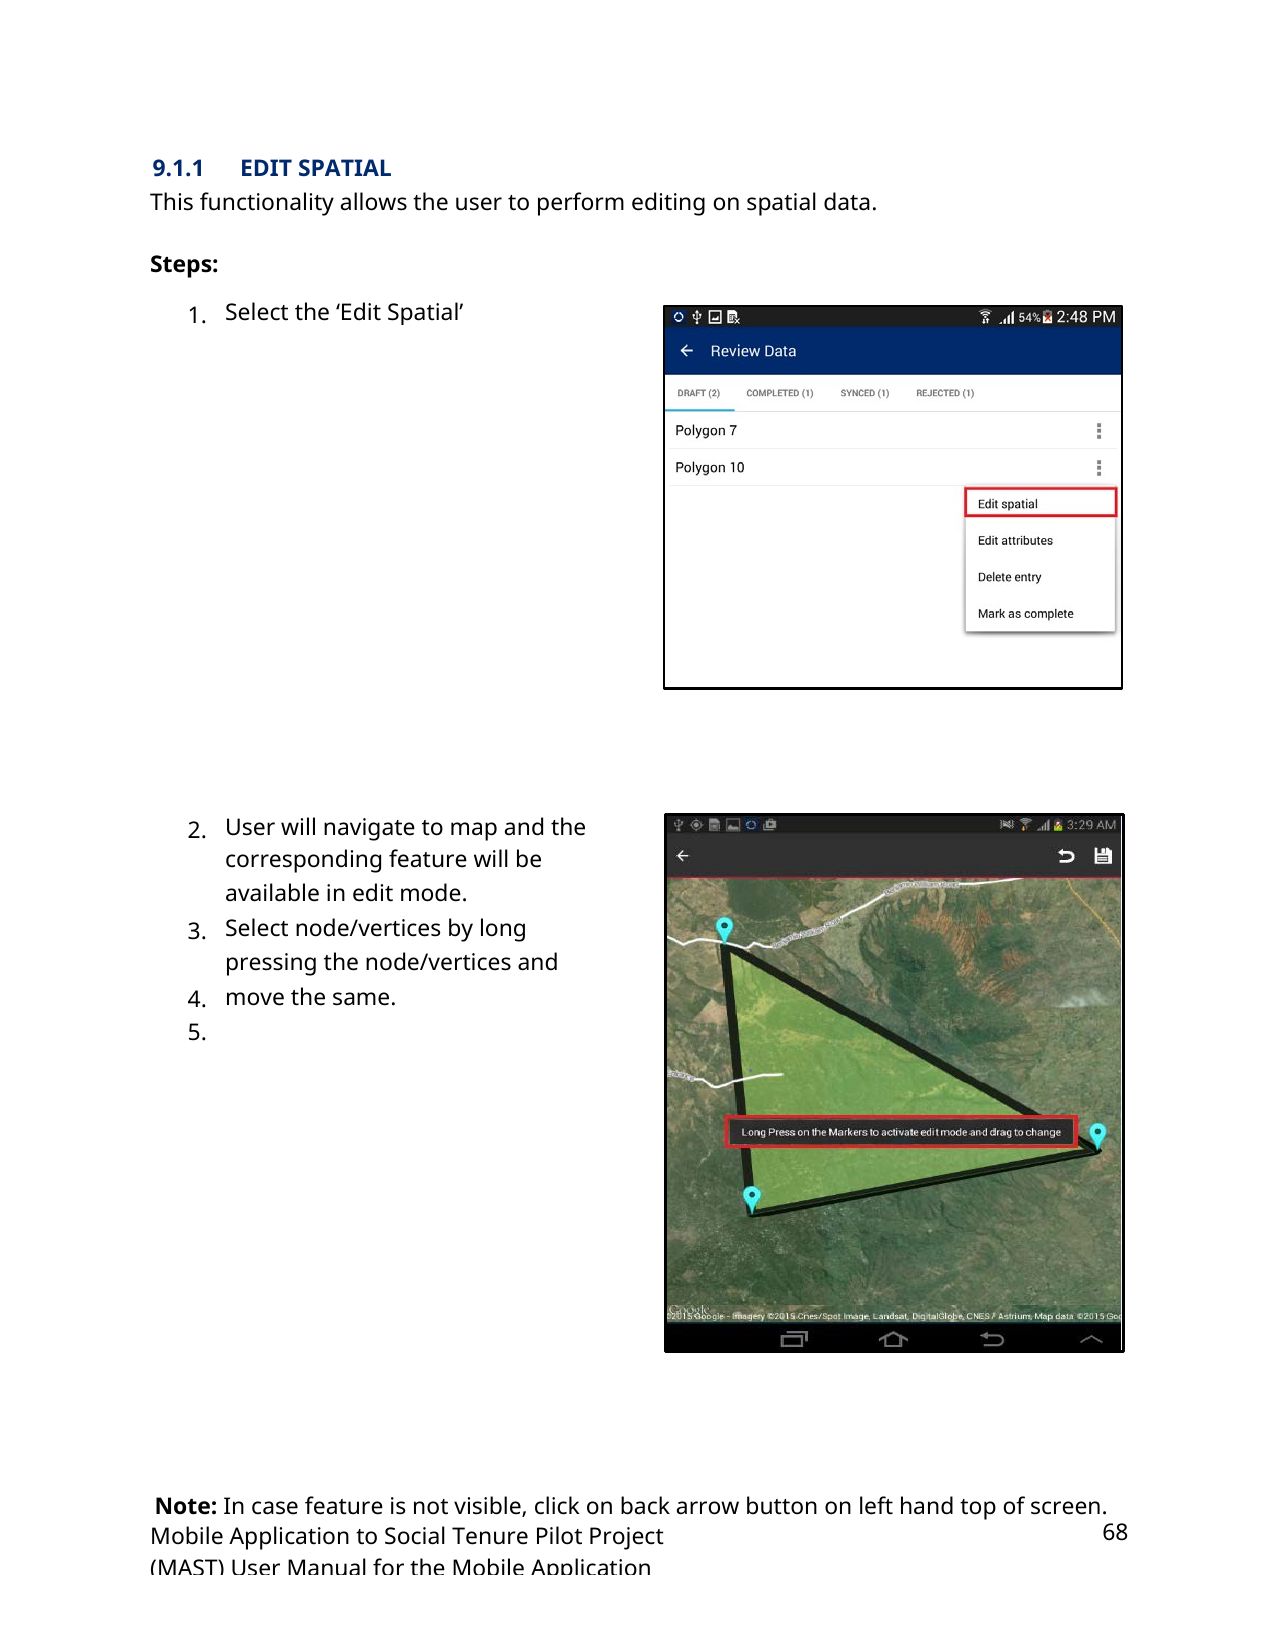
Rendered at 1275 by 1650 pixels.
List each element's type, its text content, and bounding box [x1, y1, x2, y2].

picture [667, 816, 1122, 1350]
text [154, 1490, 1135, 1521]
text 3. [187, 915, 664, 946]
text 4. [187, 982, 664, 1014]
text 1. [187, 299, 1118, 330]
text 5. [187, 1016, 664, 1047]
subtitle EDIT SPATIAL [152, 152, 1135, 183]
picture [665, 307, 1121, 687]
text This functionality allows the user to perform editing on spatial data. [150, 186, 1118, 217]
text Steps: [139, 248, 1135, 279]
text 2. [187, 814, 664, 845]
